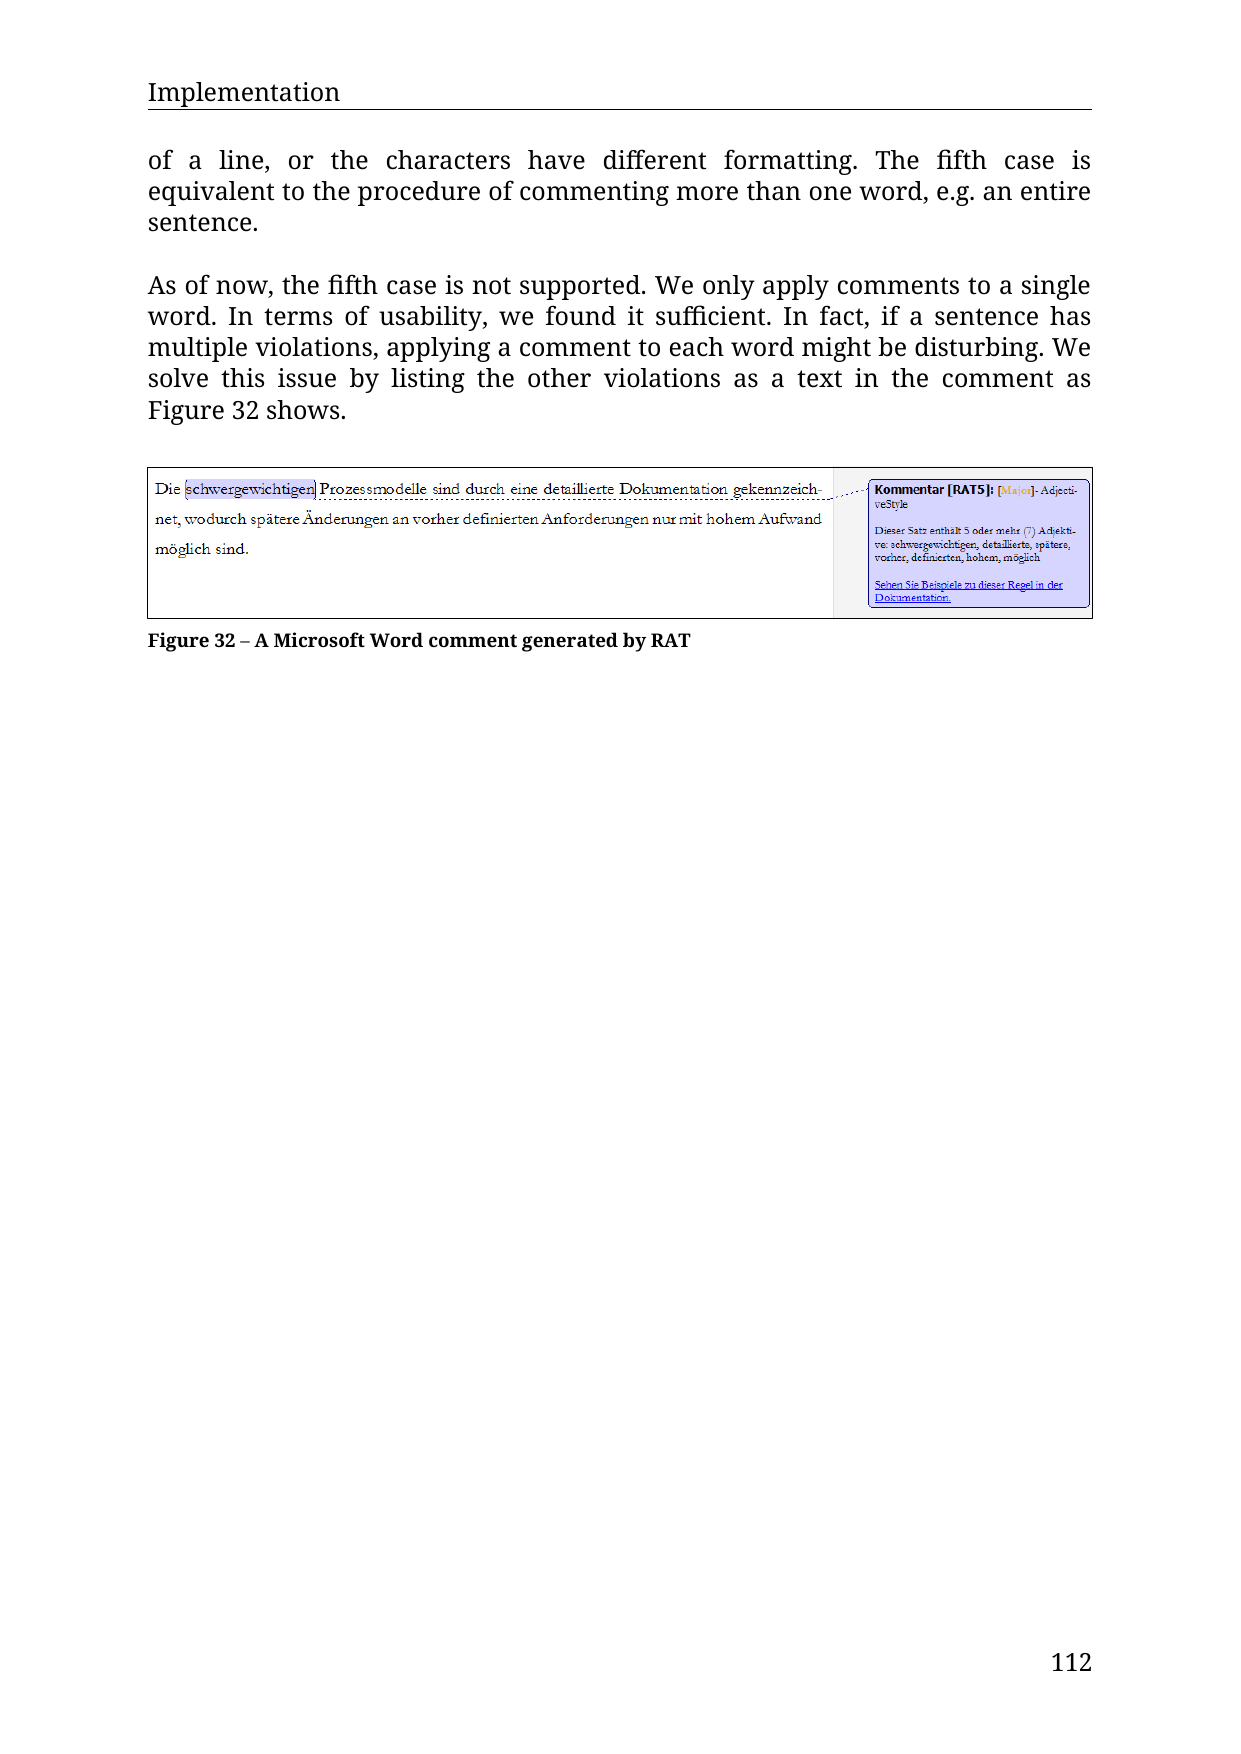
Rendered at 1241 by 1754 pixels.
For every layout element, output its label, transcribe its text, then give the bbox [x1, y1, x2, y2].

picture [148, 468, 1092, 618]
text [148, 144, 1092, 238]
text As of now, the fifth case is not supported. We only apply comments to a single word. In terms of usability, we found it sufficient. In fact, if a sentence has multiple violations, applying a comment to each word might be disturbing. We solve this issue by listing the other violations as a text in the comment as Figure 32 shows. [148, 269, 1092, 425]
